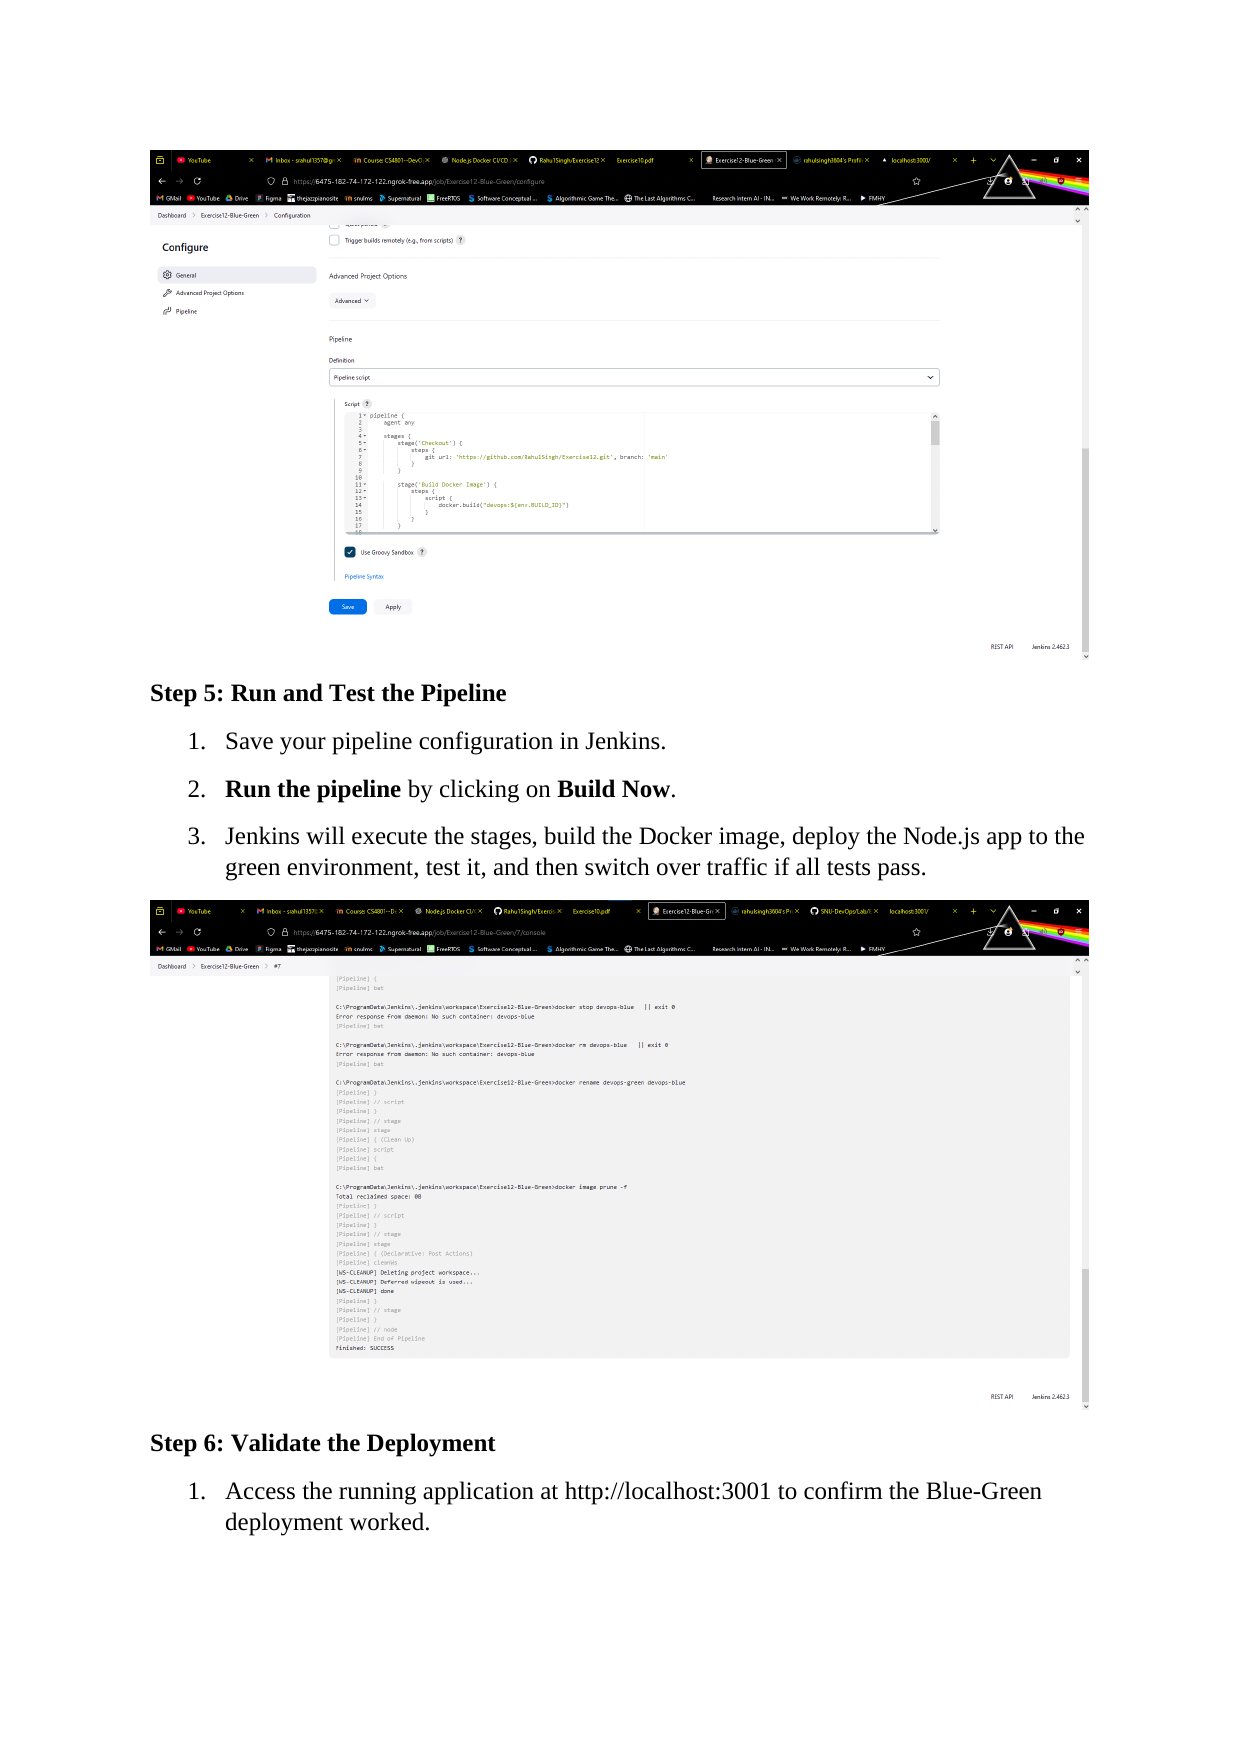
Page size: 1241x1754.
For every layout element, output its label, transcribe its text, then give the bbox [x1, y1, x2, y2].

list Access the running application at http://localhost:3001 to confirm the Blue-Green deployment worked. [187, 1476, 1090, 1536]
text Step 5: Run and Test the Pipeline [150, 678, 1090, 707]
picture [150, 900, 1089, 1410]
picture [150, 150, 1089, 660]
list Run the pipeline by clicking on Build Now. [187, 774, 1090, 802]
list Save your pipeline configuration in Jenkins. [187, 726, 1090, 755]
list Jenkins will execute the stages, build the Docker image, deploy the Node.js app to the green environment, test it, and then switch over traffic if all tests pass. [187, 821, 1090, 881]
text Step 6: Validate the Deployment [150, 1428, 1090, 1457]
